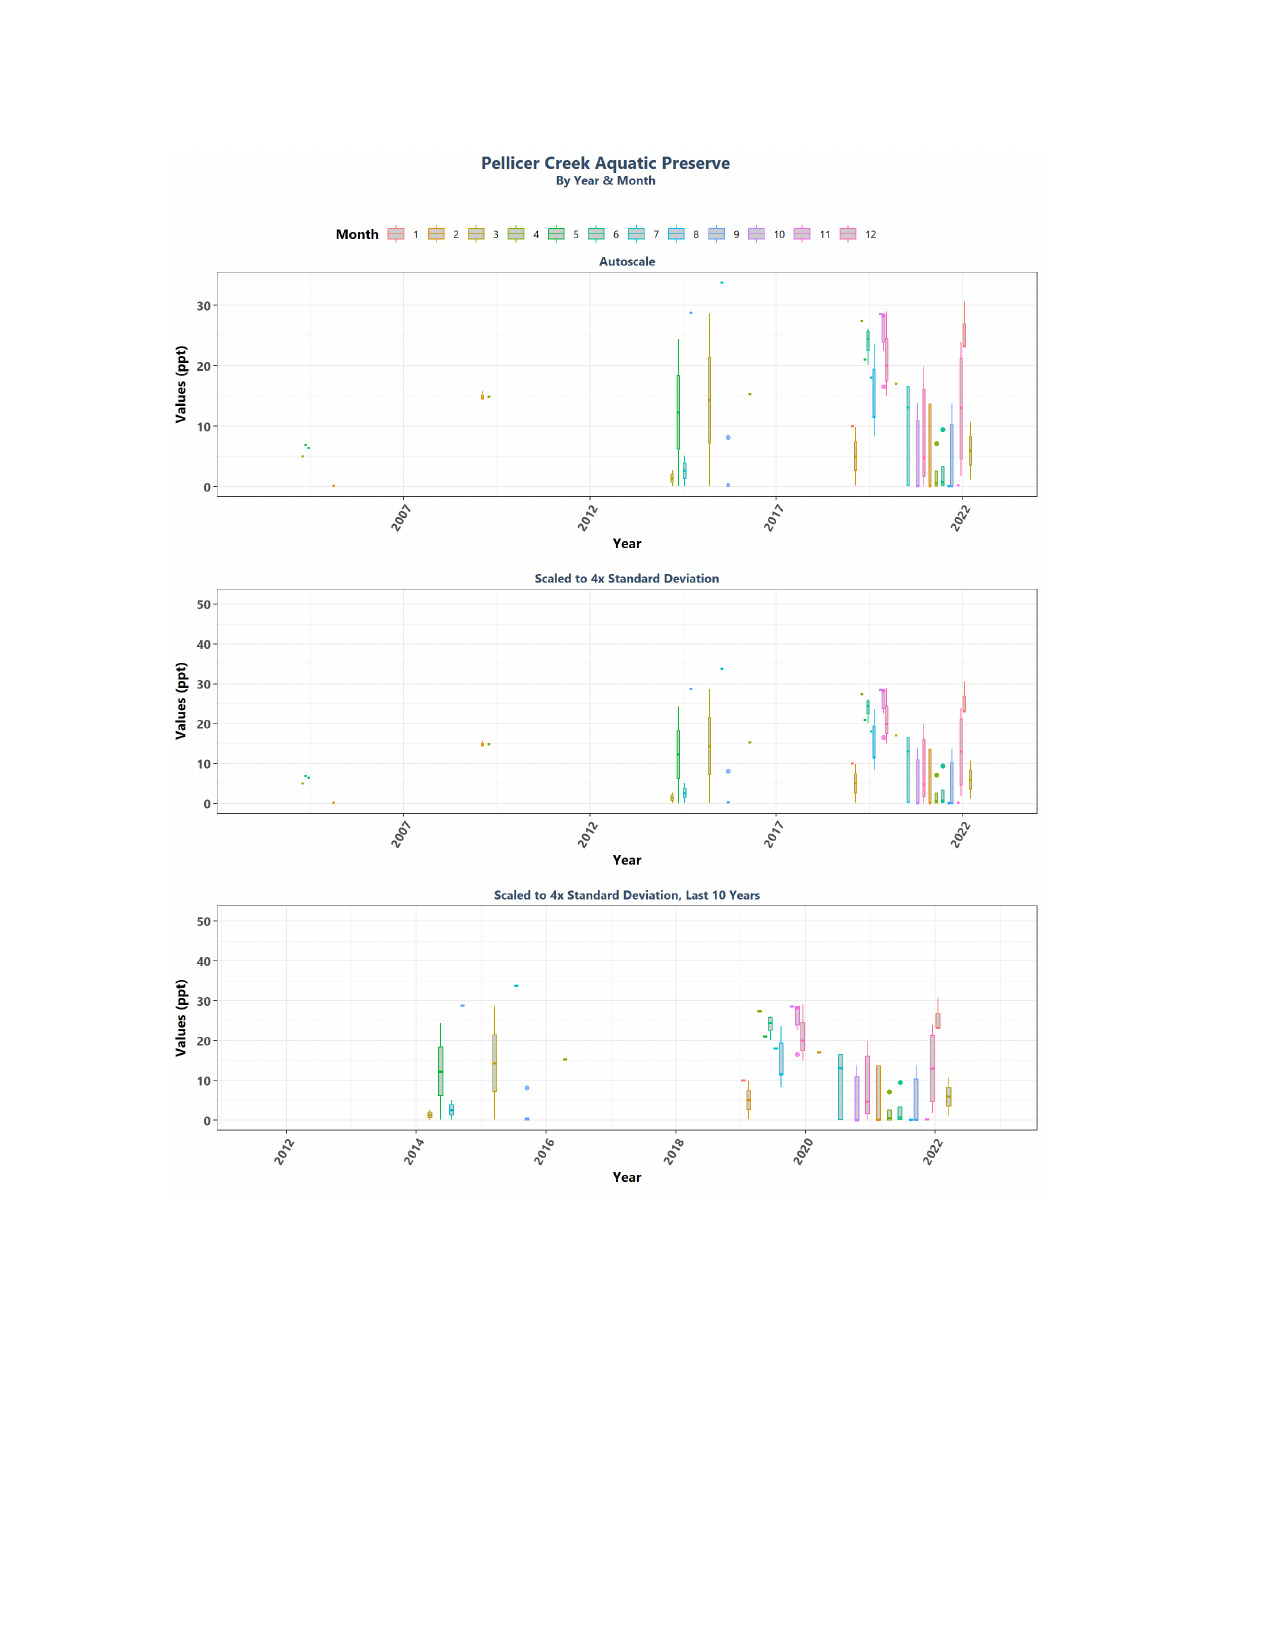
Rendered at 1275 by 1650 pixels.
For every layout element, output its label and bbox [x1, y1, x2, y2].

picture [168, 150, 1044, 1200]
